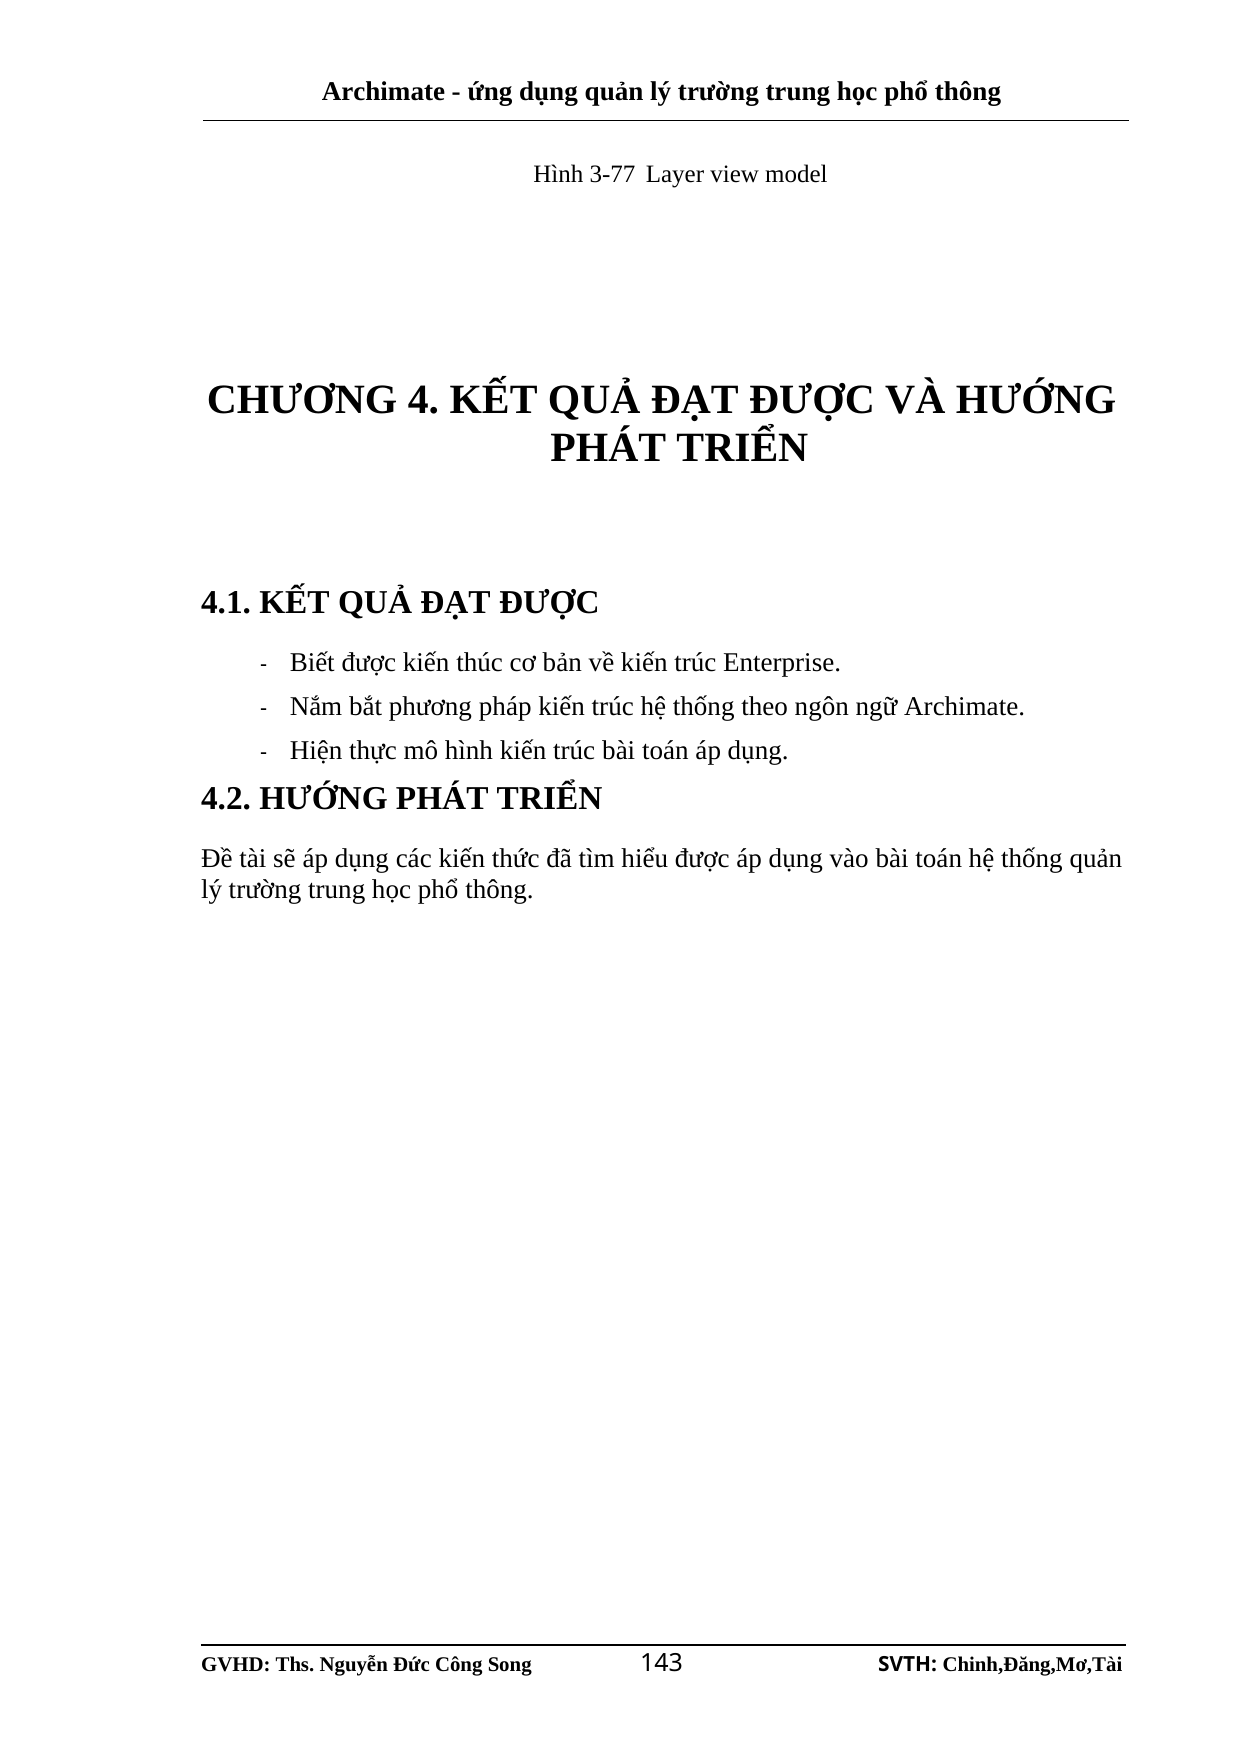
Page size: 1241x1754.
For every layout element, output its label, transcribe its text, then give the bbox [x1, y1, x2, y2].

text Biết được kiến thúc cơ bản về kiến trúc Enterprise. [260, 646, 1122, 678]
subtitle KẾT QUẢ ĐẠT ĐƯỢC VÀ HƯỚNG PHÁT TRIỂN [201, 374, 1122, 470]
list HƯỚNG PHÁT TRIỂN [201, 778, 1122, 817]
list KẾT QUẢ ĐẠT ĐƯỢC [201, 583, 1122, 621]
text Hiện thực mô hình kiến trúc bài toán áp dụng. [260, 734, 1122, 766]
text Đề tài sẽ áp dụng các kiến thức đã tìm hiểu được áp dụng vào bài toán hệ thống quản lý trường trung học phổ thông. [201, 842, 1122, 904]
text Nắm bắt phương pháp kiến trúc hệ thống theo ngôn ngữ Archimate. [260, 690, 1122, 722]
text Layer view model [238, 159, 1122, 188]
